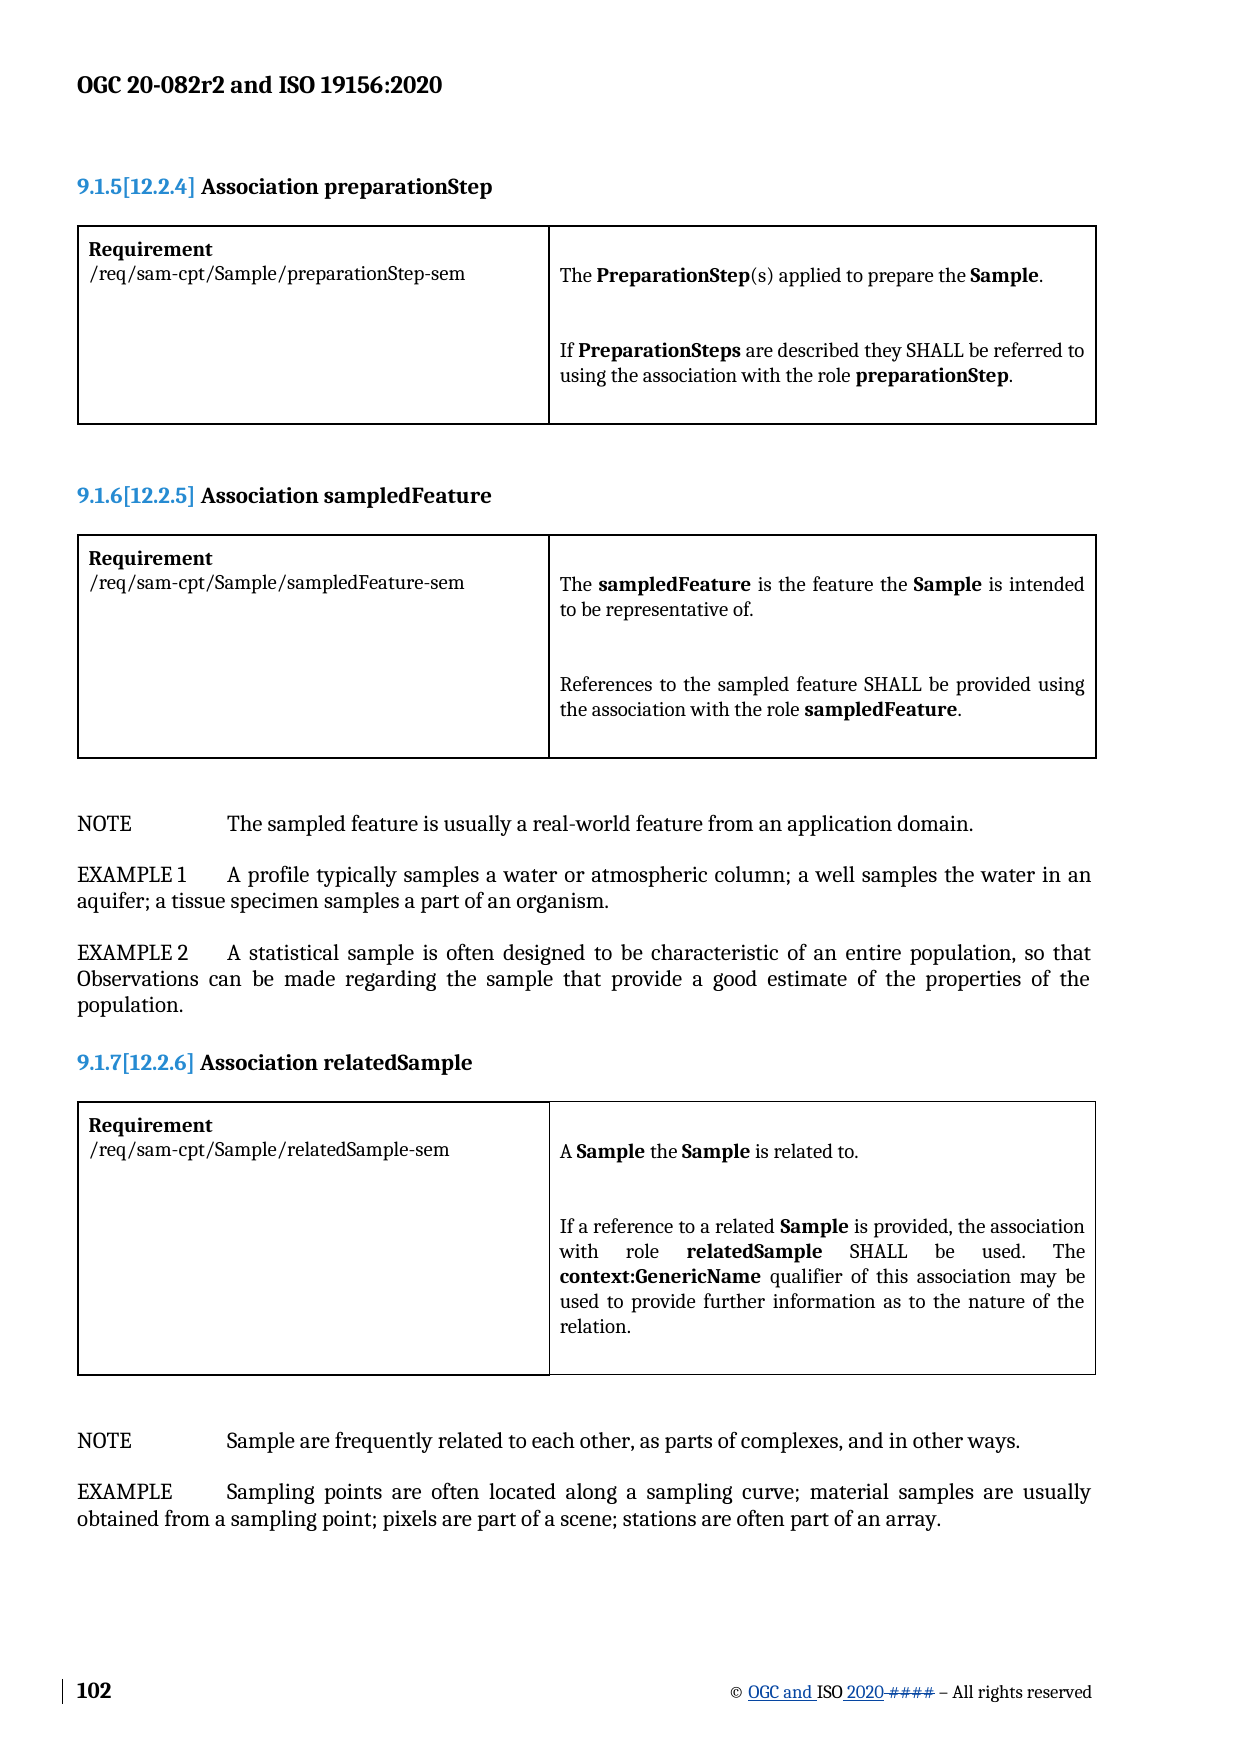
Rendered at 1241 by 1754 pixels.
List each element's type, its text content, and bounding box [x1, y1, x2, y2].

text NOTE Sample are frequently related to each other, as parts of complexes, and in other ways. [77, 1428, 1092, 1454]
text EXAMPLE Sampling points are often located along a sampling curve; material samples are usually obtained from a sampling point; pixels are part of a scene; stations are often part of an array. [77, 1479, 1092, 1532]
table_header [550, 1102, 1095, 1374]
subtitle Association preparationStep [77, 174, 1092, 200]
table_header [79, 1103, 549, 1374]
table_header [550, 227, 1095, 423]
text EXAMPLE 2 A statistical sample is often designed to be characteristic of an entire population, so that Observations can be made regarding the sample that provide a good estimate of the properties of the population. [77, 939, 1092, 1019]
subtitle Association sampledFeature [77, 483, 1092, 509]
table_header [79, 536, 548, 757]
text NOTE The sampled feature is usually a real-world feature from an application domain. [77, 811, 1092, 837]
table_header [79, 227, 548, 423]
text EXAMPLE 1 A profile typically samples a water or atmospheric column; a well samples the water in an aquifer; a tissue specimen samples a part of an organism. [77, 862, 1092, 914]
subtitle Association relatedSample [77, 1050, 1092, 1076]
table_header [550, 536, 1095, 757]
